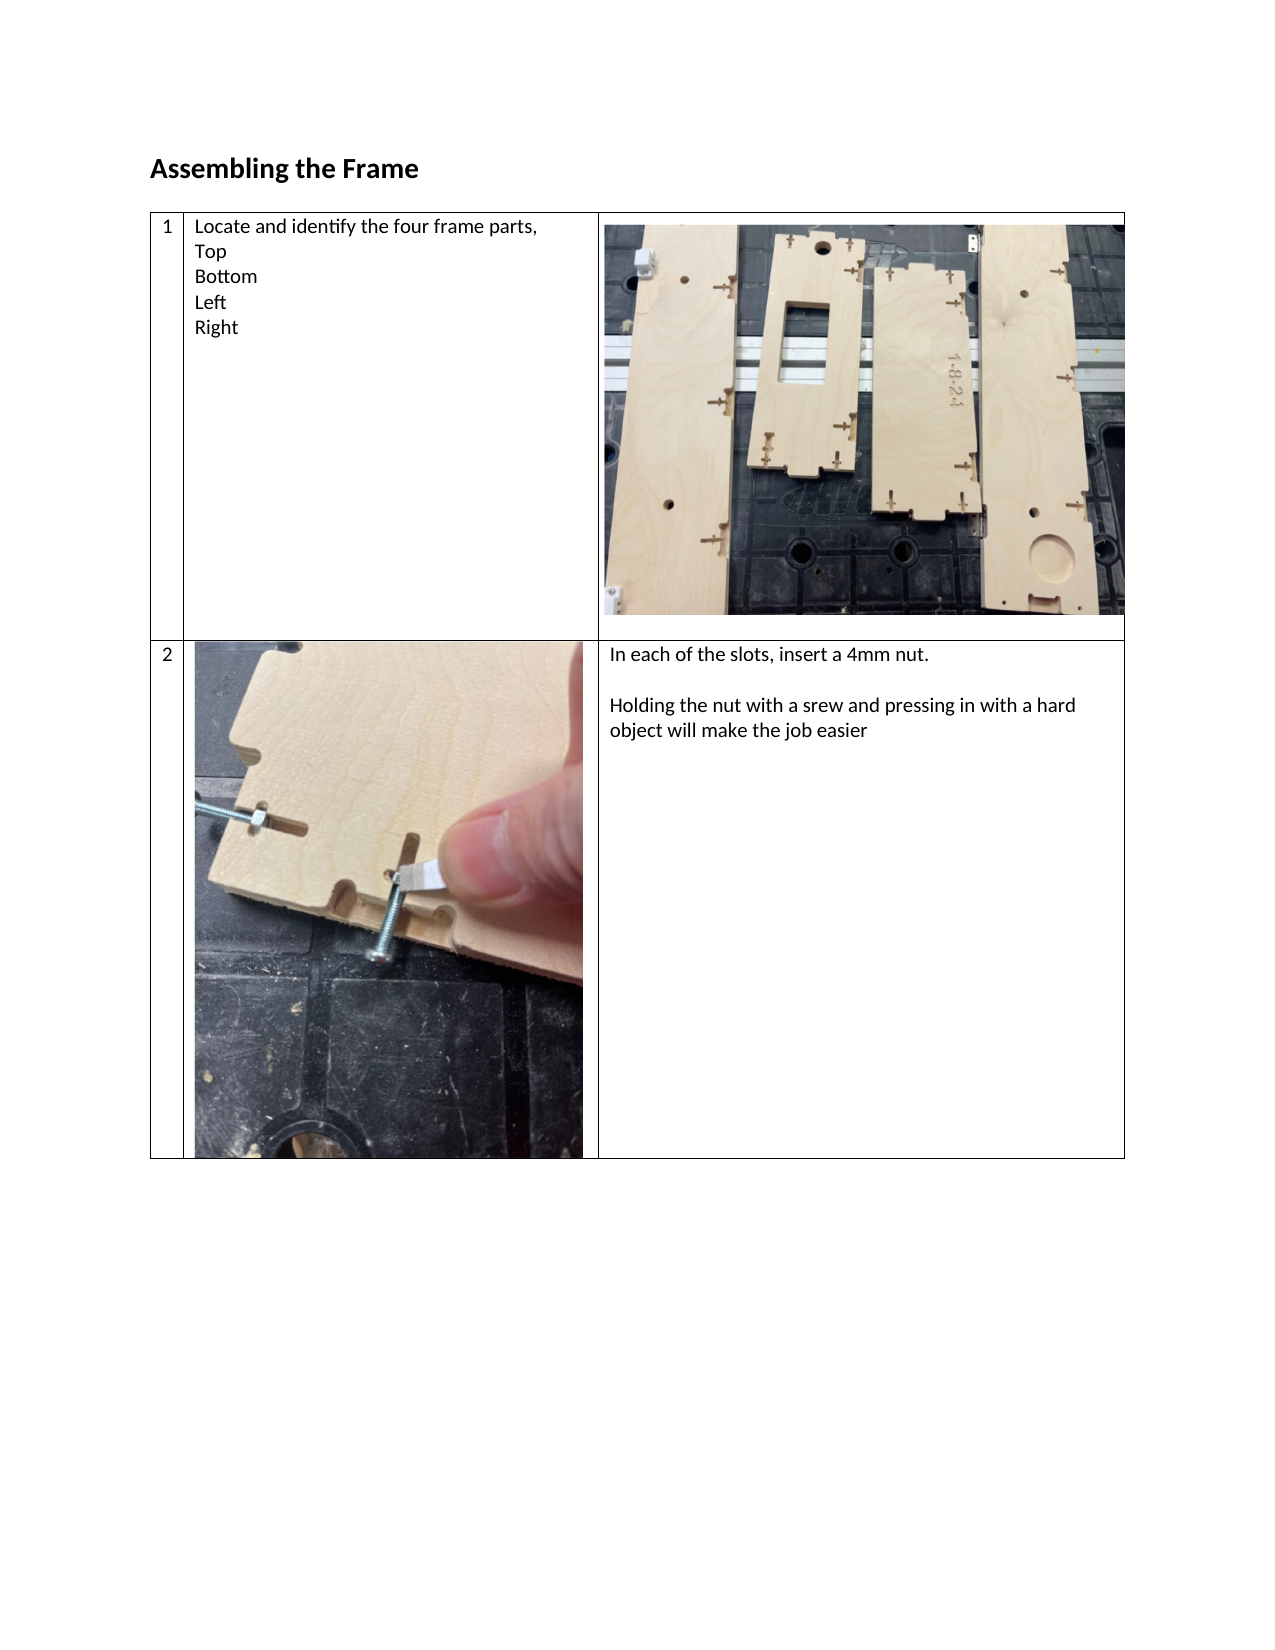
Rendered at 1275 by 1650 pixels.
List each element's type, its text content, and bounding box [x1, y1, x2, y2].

table_header [599, 213, 1124, 640]
table_cell [583, 641, 598, 1158]
picture [605, 225, 1125, 615]
table_cell 2 [151, 641, 183, 1158]
table_header Locate and identify the four frame parts, Top Bottom Left Right [184, 213, 598, 640]
text Assembling the Frame [150, 150, 1125, 186]
picture [195, 642, 583, 1158]
table_cell In each of the slots, insert a 4mm nut. Holding the nut with a srew and pressing in with a hard object will make the job easier [599, 641, 1124, 1158]
table_cell [184, 641, 194, 1158]
table_header 1 [151, 213, 183, 640]
